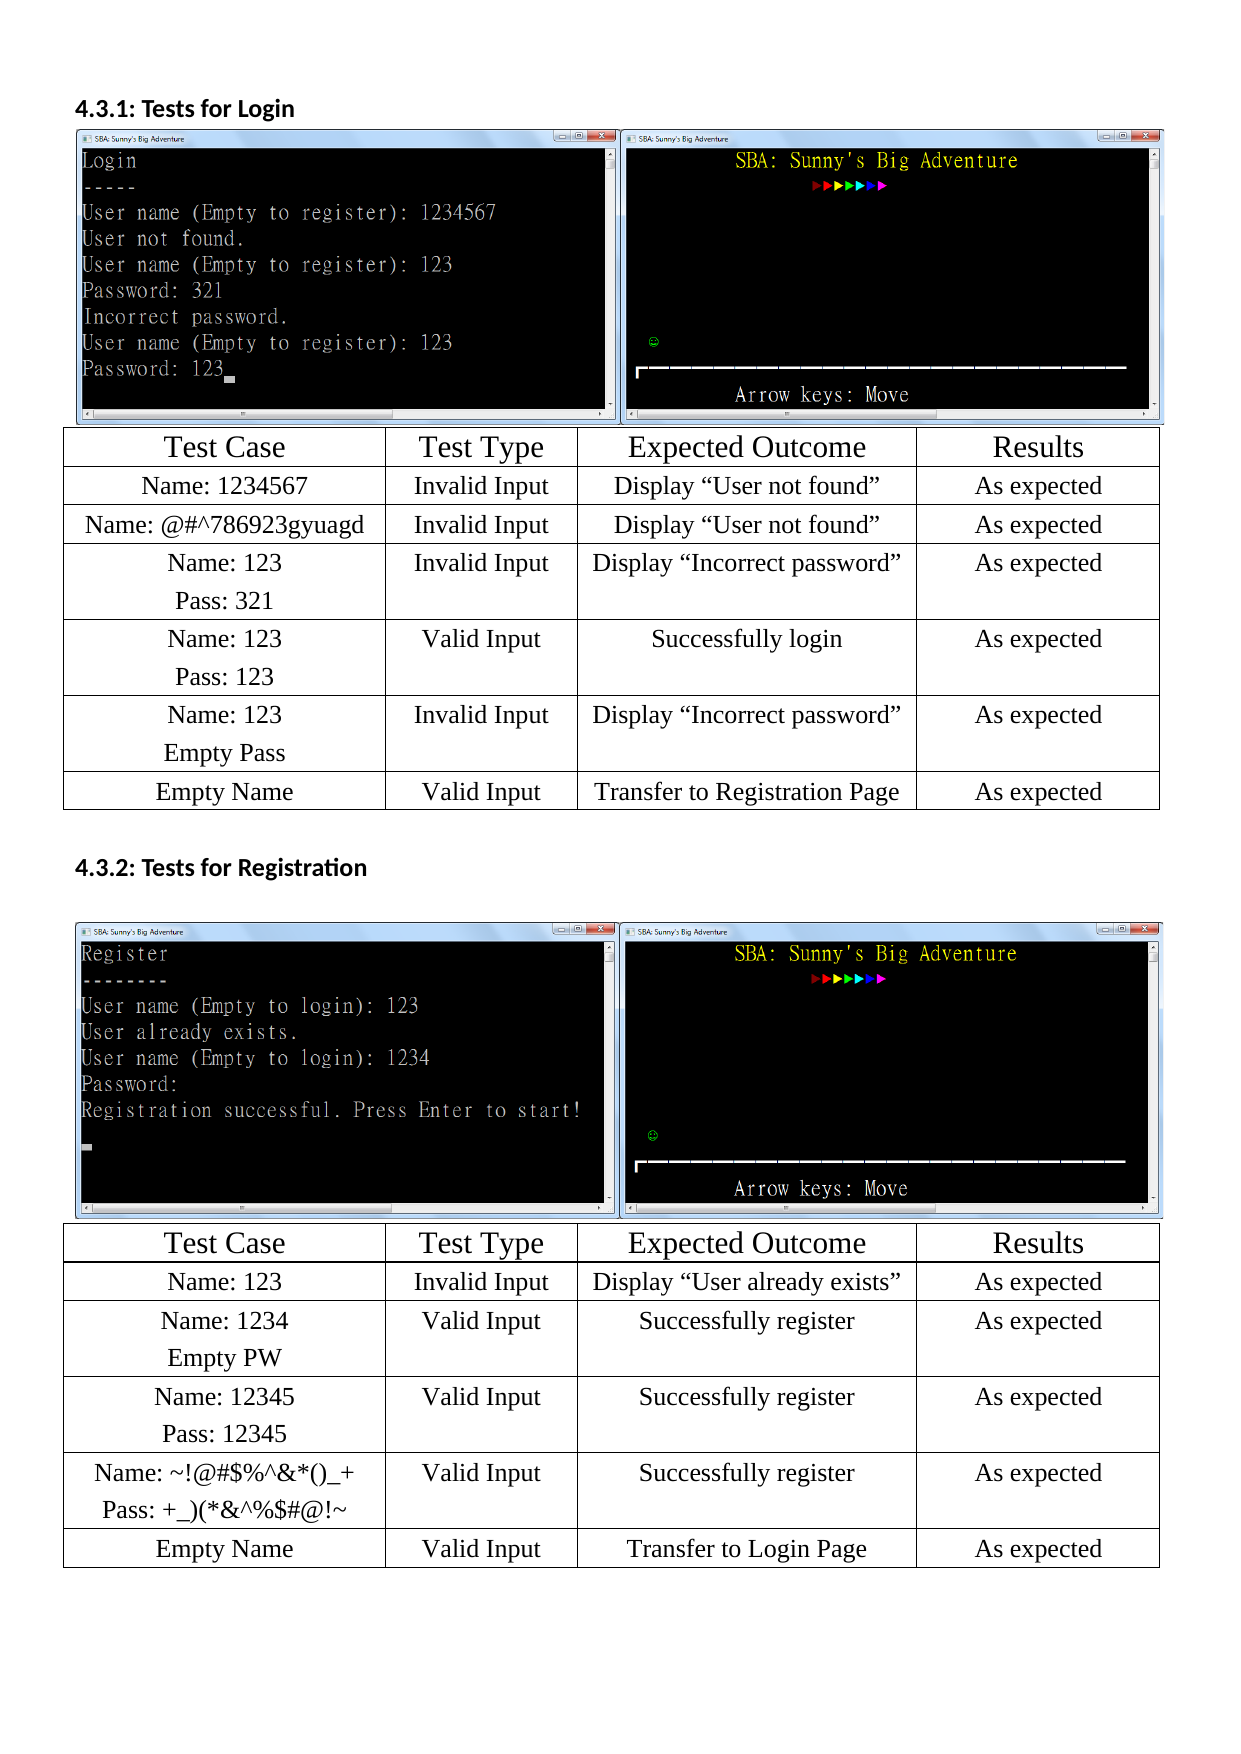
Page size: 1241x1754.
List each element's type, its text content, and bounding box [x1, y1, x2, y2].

table_cell As expected [917, 696, 1159, 771]
table_cell Name: 123 Pass: 123 [64, 620, 385, 695]
table_header Expected Outcome [578, 428, 916, 466]
table_cell Display “Incorrect password” [578, 544, 916, 619]
table_cell As expected [917, 1301, 1159, 1376]
table_cell As expected [917, 772, 1159, 809]
table_cell Valid Input [386, 1377, 577, 1452]
table_cell Display “User already exists” [578, 1263, 916, 1300]
table_header Test Case [64, 428, 385, 466]
table_cell As expected [917, 1453, 1159, 1528]
table_cell Name: 1234567 [64, 467, 385, 504]
table_cell As expected [917, 1263, 1159, 1300]
table_cell As expected [917, 544, 1159, 619]
table_cell Empty Name [64, 772, 385, 809]
table_cell Successfully register [578, 1301, 916, 1376]
table_cell Successfully login [578, 620, 916, 695]
picture [75, 922, 1164, 1219]
table_cell Successfully register [578, 1453, 916, 1528]
table_cell As expected [917, 1377, 1159, 1452]
table_cell Valid Input [386, 1301, 577, 1376]
table_header Test Type [386, 428, 577, 466]
table_cell Transfer to Registration Page [578, 772, 916, 809]
table_cell As expected [917, 467, 1159, 504]
table_cell Transfer to Login Page [578, 1529, 916, 1567]
table_cell Valid Input [386, 1529, 577, 1567]
table_header Expected Outcome [578, 1224, 916, 1261]
subtitle 4.3.1: Tests for Login [75, 89, 1165, 127]
table_cell Display “User not found” [578, 467, 916, 504]
table_cell Display “Incorrect password” [578, 696, 916, 771]
table_cell Name: 123 Empty Pass [64, 696, 385, 771]
table_cell Display “User not found” [578, 505, 916, 543]
table_cell Invalid Input [386, 1263, 577, 1300]
table_cell Successfully register [578, 1377, 916, 1452]
table_cell Invalid Input [386, 505, 577, 543]
table_header Results [917, 428, 1159, 466]
table_cell Name: 12345 Pass: 12345 [64, 1377, 385, 1452]
table_header Results [917, 1224, 1159, 1261]
table_cell Name: ~!@#$%^&*()_+ Pass: +_)(*&^%$#@!~ [64, 1453, 385, 1528]
table_cell Invalid Input [386, 544, 577, 619]
table_cell Name: 123 Pass: 321 [64, 544, 385, 619]
picture [76, 129, 1165, 425]
table_cell Invalid Input [386, 696, 577, 771]
table_cell As expected [917, 1529, 1159, 1567]
subtitle 4.3.2: Tests for Registration [75, 848, 1165, 885]
table_cell Valid Input [386, 620, 577, 695]
table_cell Name: @#^786923gyuagd [64, 505, 385, 543]
table_cell As expected [917, 620, 1159, 695]
table_cell Name: 1234 Empty PW [64, 1301, 385, 1376]
table_cell As expected [917, 505, 1159, 543]
table_cell Invalid Input [386, 467, 577, 504]
table_cell Valid Input [386, 1453, 577, 1528]
table_header Test Case [64, 1224, 385, 1261]
table_header Test Type [386, 1224, 577, 1261]
table_cell Empty Name [64, 1529, 385, 1567]
table_cell Name: 123 [64, 1263, 385, 1300]
table_cell Valid Input [386, 772, 577, 809]
